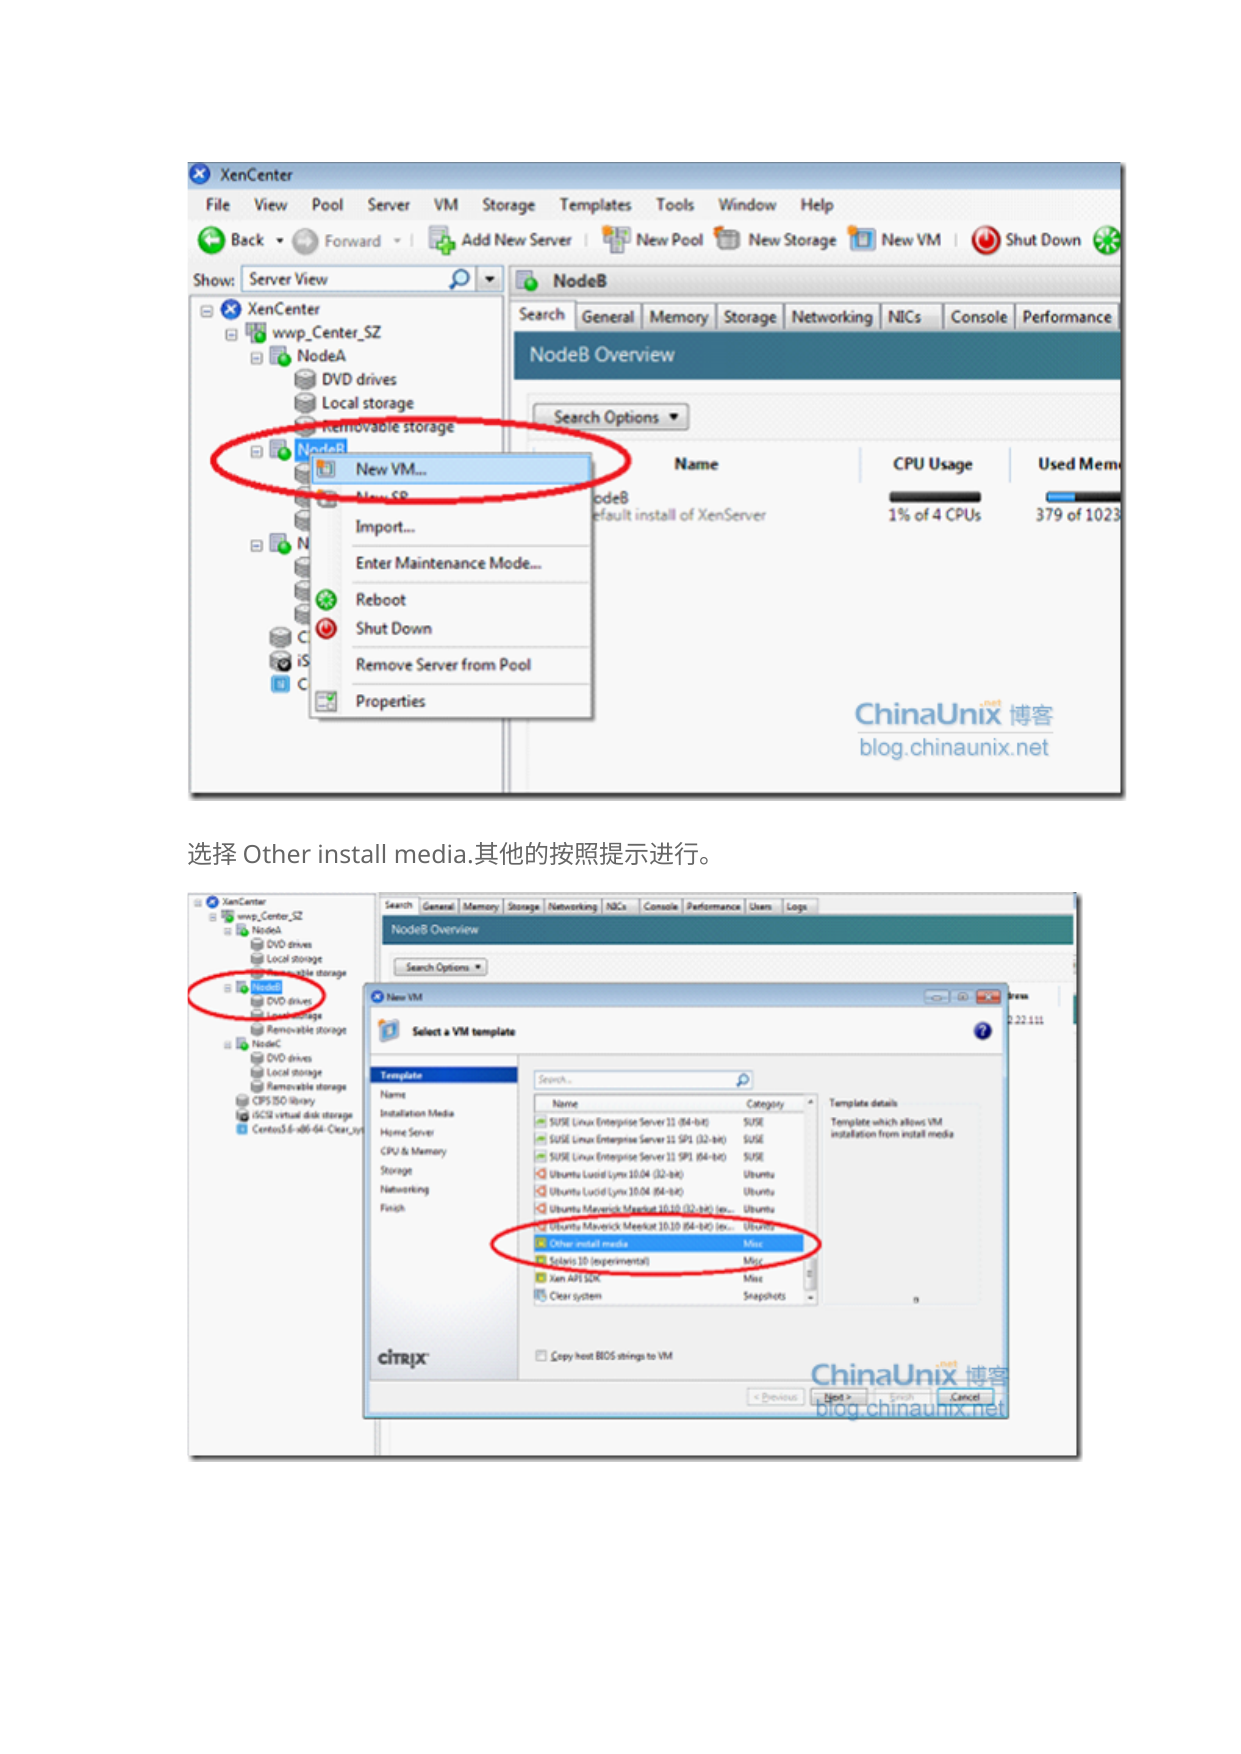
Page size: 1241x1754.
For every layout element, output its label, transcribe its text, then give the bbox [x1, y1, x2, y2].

picture [187, 892, 1083, 1462]
picture [187, 162, 1127, 801]
text 选择Other install media.其他的按照提示进行。 [187, 820, 1053, 885]
